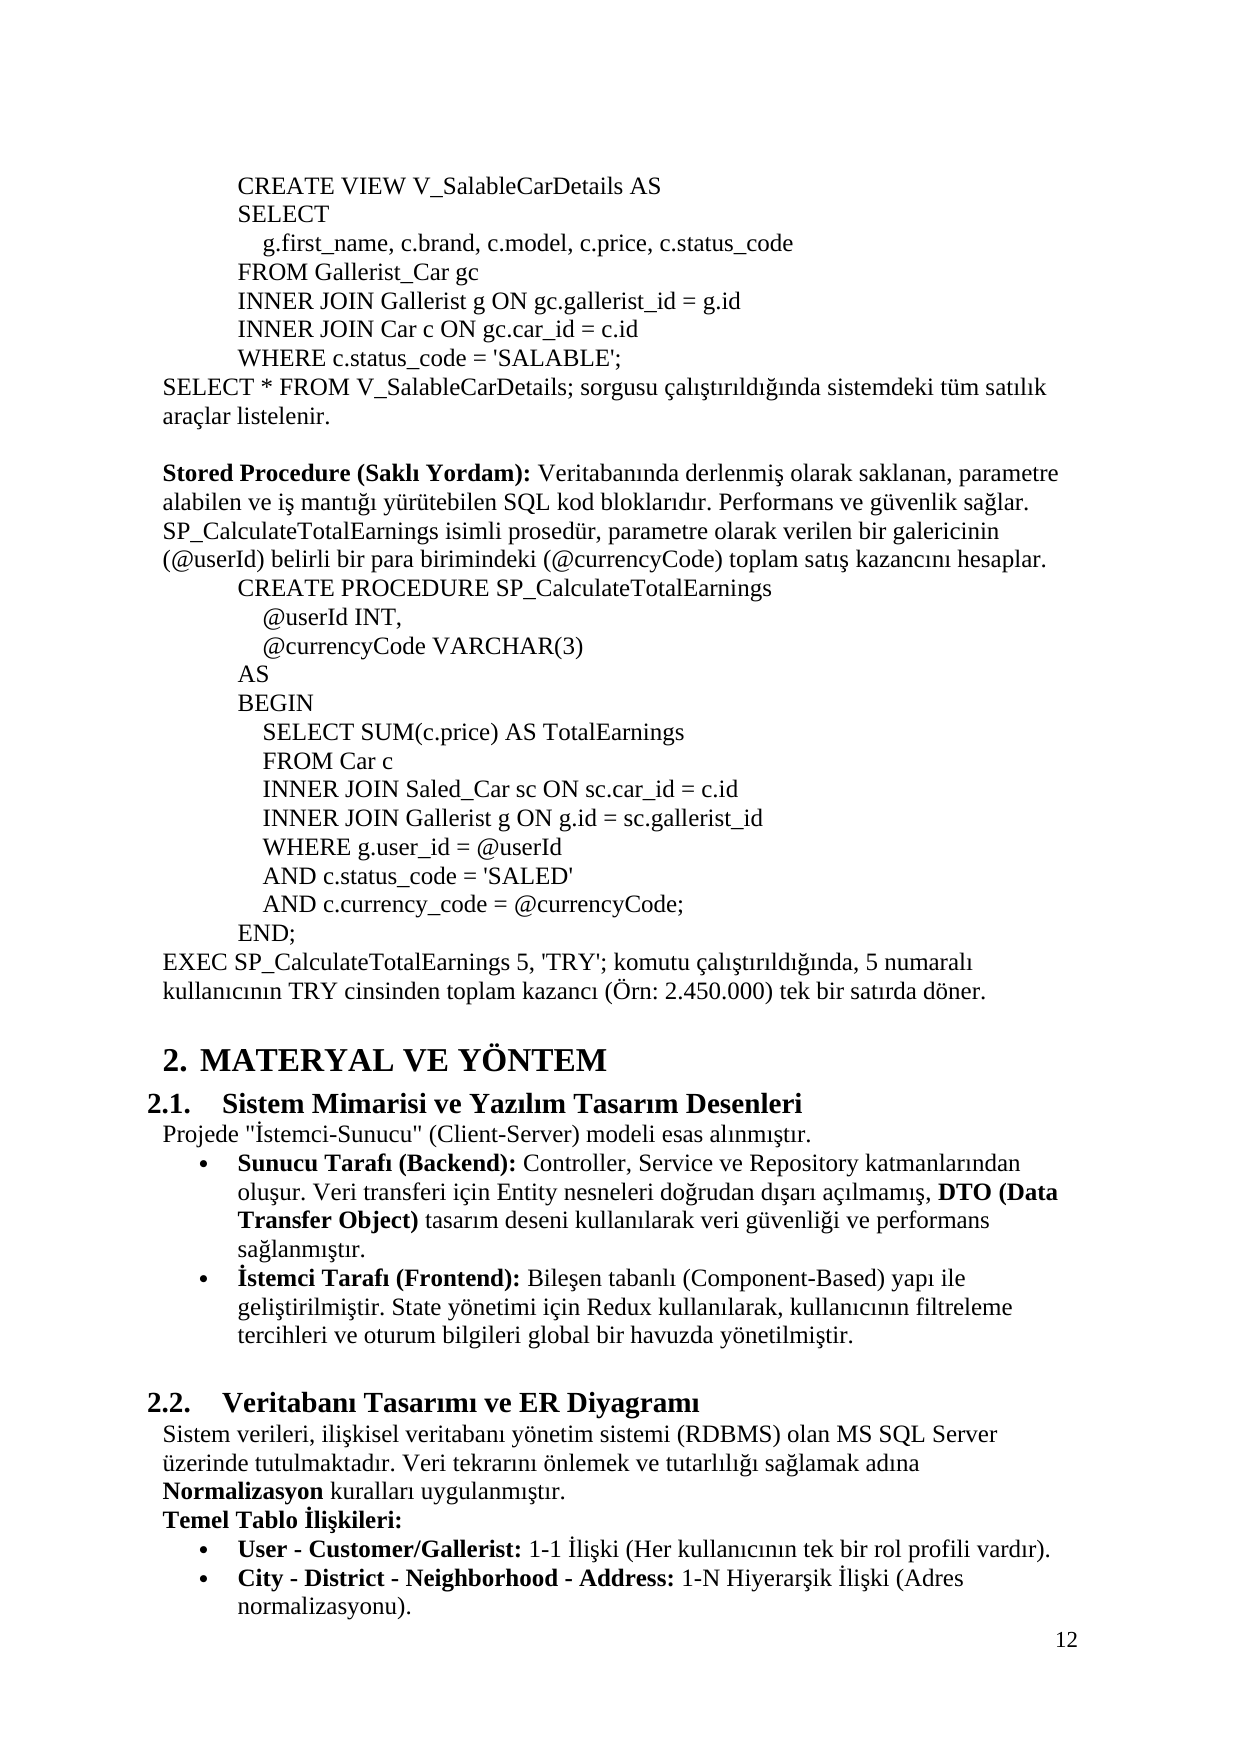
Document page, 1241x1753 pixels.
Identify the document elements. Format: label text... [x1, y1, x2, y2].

text Projede "İstemci-Sunucu" (Client-Server) modeli esas alınmıştır. [162, 1119, 1078, 1148]
text FROM Gallerist_Car gc [237, 257, 1078, 286]
text END; [237, 918, 1078, 947]
subtitle Veritabanı Tasarımı ve ER Diyagramı [147, 1385, 1078, 1419]
text WHERE c.status_code = 'SALABLE'; [237, 343, 1078, 372]
text @userId INT, [237, 602, 1078, 631]
text @currencyCode VARCHAR(3) [237, 631, 1078, 659]
text AND c.status_code = 'SALED' [237, 861, 1078, 889]
list User - Customer/Gallerist: 1-1 İlişki (Her kullanıcının tek bir rol profili vardır). [200, 1534, 1078, 1563]
text AND c.currency_code = @currencyCode; [237, 889, 1078, 918]
text INNER JOIN Saled_Car sc ON sc.car_id = c.id [237, 774, 1078, 803]
text Stored Procedure (Saklı Yordam): Veritabanında derlenmiş olarak saklanan, parametre alabilen ve iş mantığı yürütebilen SQL kod bloklarıdır. Performans ve güvenlik sağlar. [162, 458, 1078, 516]
subtitle MATERYAL VE YÖNTEM [162, 1040, 1078, 1078]
text SELECT * FROM V_SalableCarDetails; sorgusu çalıştırıldığında sistemdeki tüm satılık araçlar listelenir. [162, 372, 1078, 429]
list İstemci Tarafı (Frontend): Bileşen tabanlı (Component-Based) yapı ile geliştirilmiştir. State yönetimi için Redux kullanılarak, kullanıcının filtreleme tercihleri ve oturum bilgileri global bir havuzda yönetilmiştir. [200, 1263, 1078, 1349]
text CREATE PROCEDURE SP_CalculateTotalEarnings [237, 573, 1078, 602]
text INNER JOIN Gallerist g ON gc.gallerist_id = g.id [237, 286, 1078, 314]
subtitle Sistem Mimarisi ve Yazılım Tasarım Desenleri [147, 1086, 1078, 1119]
text SP_CalculateTotalEarnings isimli prosedür, parametre olarak verilen bir galericinin (@userId) belirli bir para birimindeki (@currencyCode) toplam satış kazancını hesaplar. [162, 516, 1078, 573]
list Sunucu Tarafı (Backend): Controller, Service ve Repository katmanlarından oluşur. Veri transferi için Entity nesneleri doğrudan dışarı açılmamış, DTO (Data Transfer Object) tasarım deseni kullanılarak veri güvenliği ve performans sağlanmıştır. [200, 1148, 1078, 1263]
text INNER JOIN Car c ON gc.car_id = c.id [237, 314, 1078, 343]
text Sistem verileri, ilişkisel veritabanı yönetim sistemi (RDBMS) olan MS SQL Server üzerinde tutulmaktadır. Veri tekrarını önlemek ve tutarlılığı sağlamak adına Normalizasyon kuralları uygulanmıştır. [162, 1419, 1078, 1505]
text SELECT [237, 199, 1078, 228]
text Temel Tablo İlişkileri: [162, 1505, 1078, 1534]
text SELECT SUM(c.price) AS TotalEarnings [237, 717, 1078, 746]
text CREATE VIEW V_SalableCarDetails AS [237, 171, 1078, 199]
text FROM Car c [237, 746, 1078, 774]
text EXEC SP_CalculateTotalEarnings 5, 'TRY'; komutu çalıştırıldığında, 5 numaralı kullanıcının TRY cinsinden toplam kazancı (Örn: 2.450.000) tek bir satırda döner. [162, 947, 1078, 1004]
list City - District - Neighborhood - Address: 1-N Hiyerarşik İlişki (Adres normalizasyonu). [200, 1563, 1078, 1620]
text AS [237, 659, 1078, 688]
text WHERE g.user_id = @userId [237, 832, 1078, 861]
text INNER JOIN Gallerist g ON g.id = sc.gallerist_id [237, 803, 1078, 832]
text BEGIN [237, 688, 1078, 717]
text g.first_name, c.brand, c.model, c.price, c.status_code [237, 228, 1078, 257]
